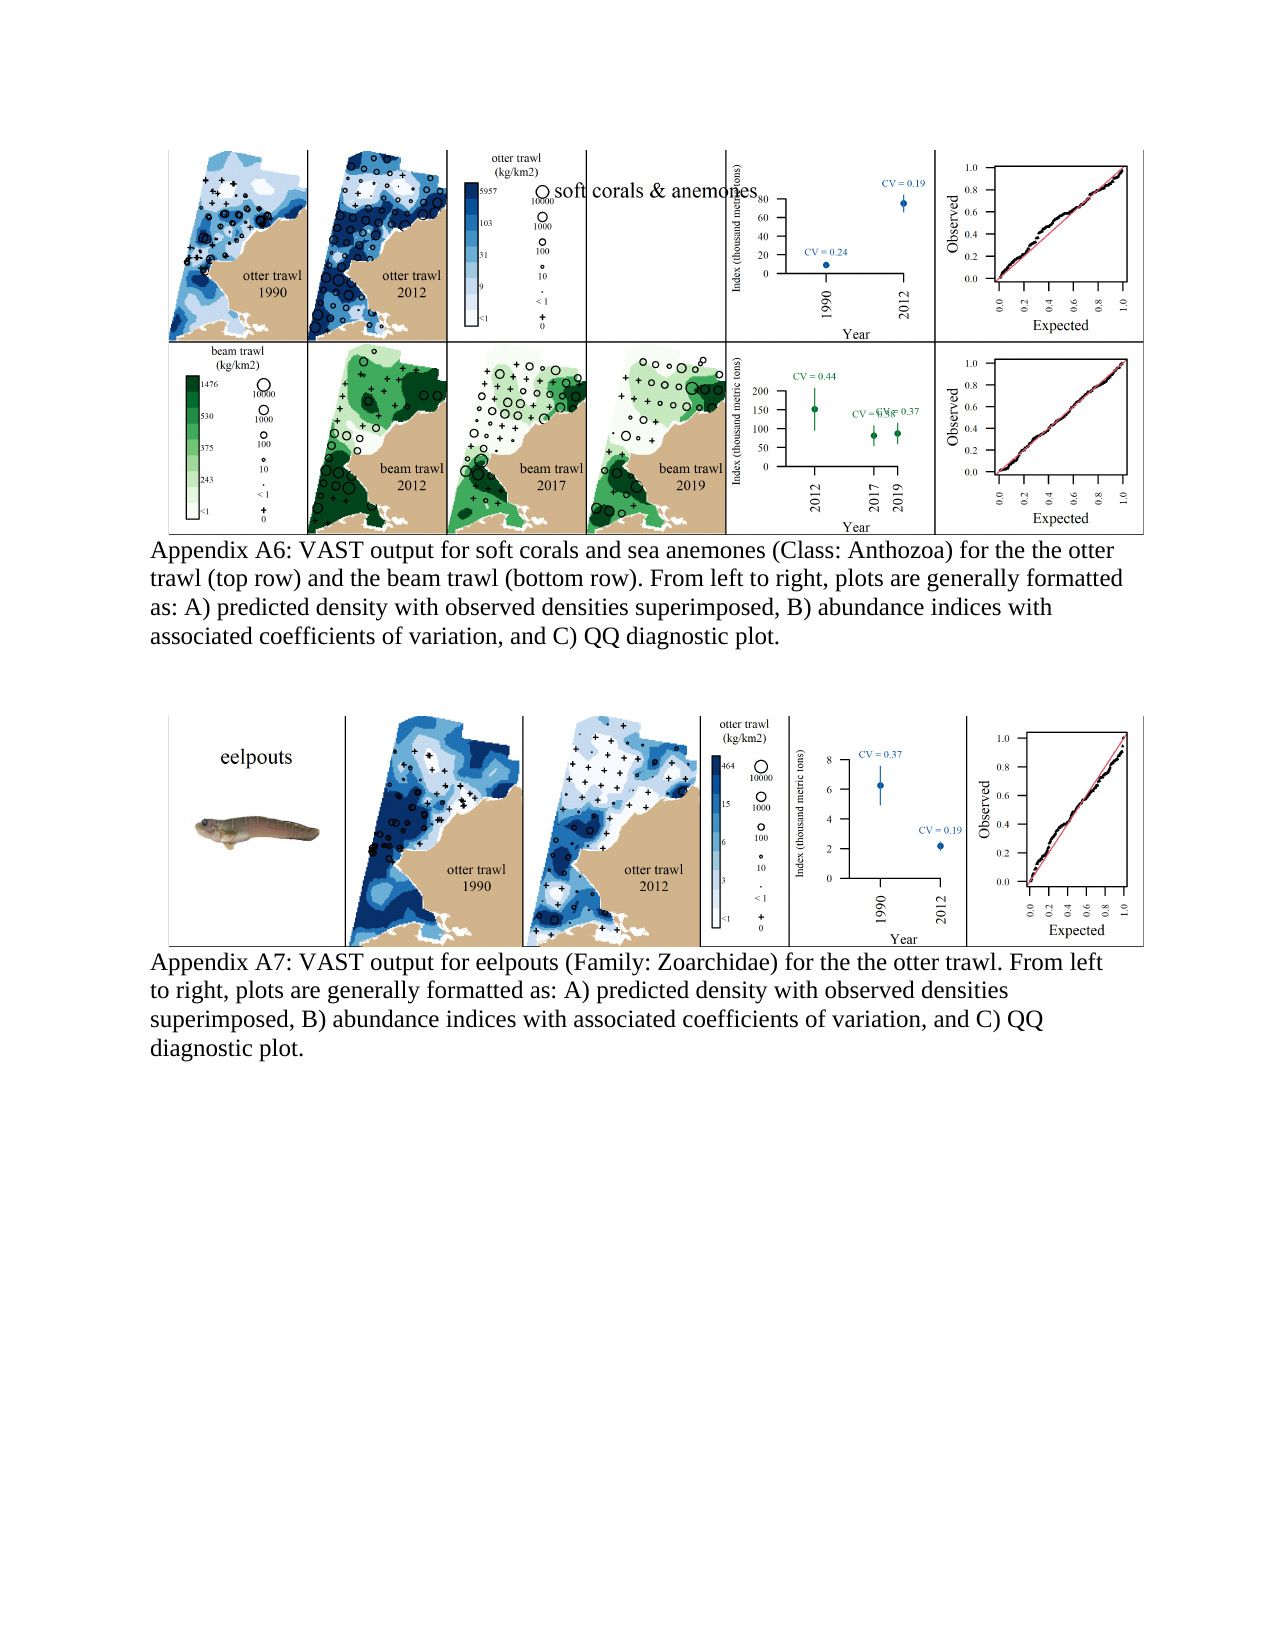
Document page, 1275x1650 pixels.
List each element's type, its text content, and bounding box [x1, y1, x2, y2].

picture [168, 716, 1144, 947]
picture [168, 150, 1144, 535]
